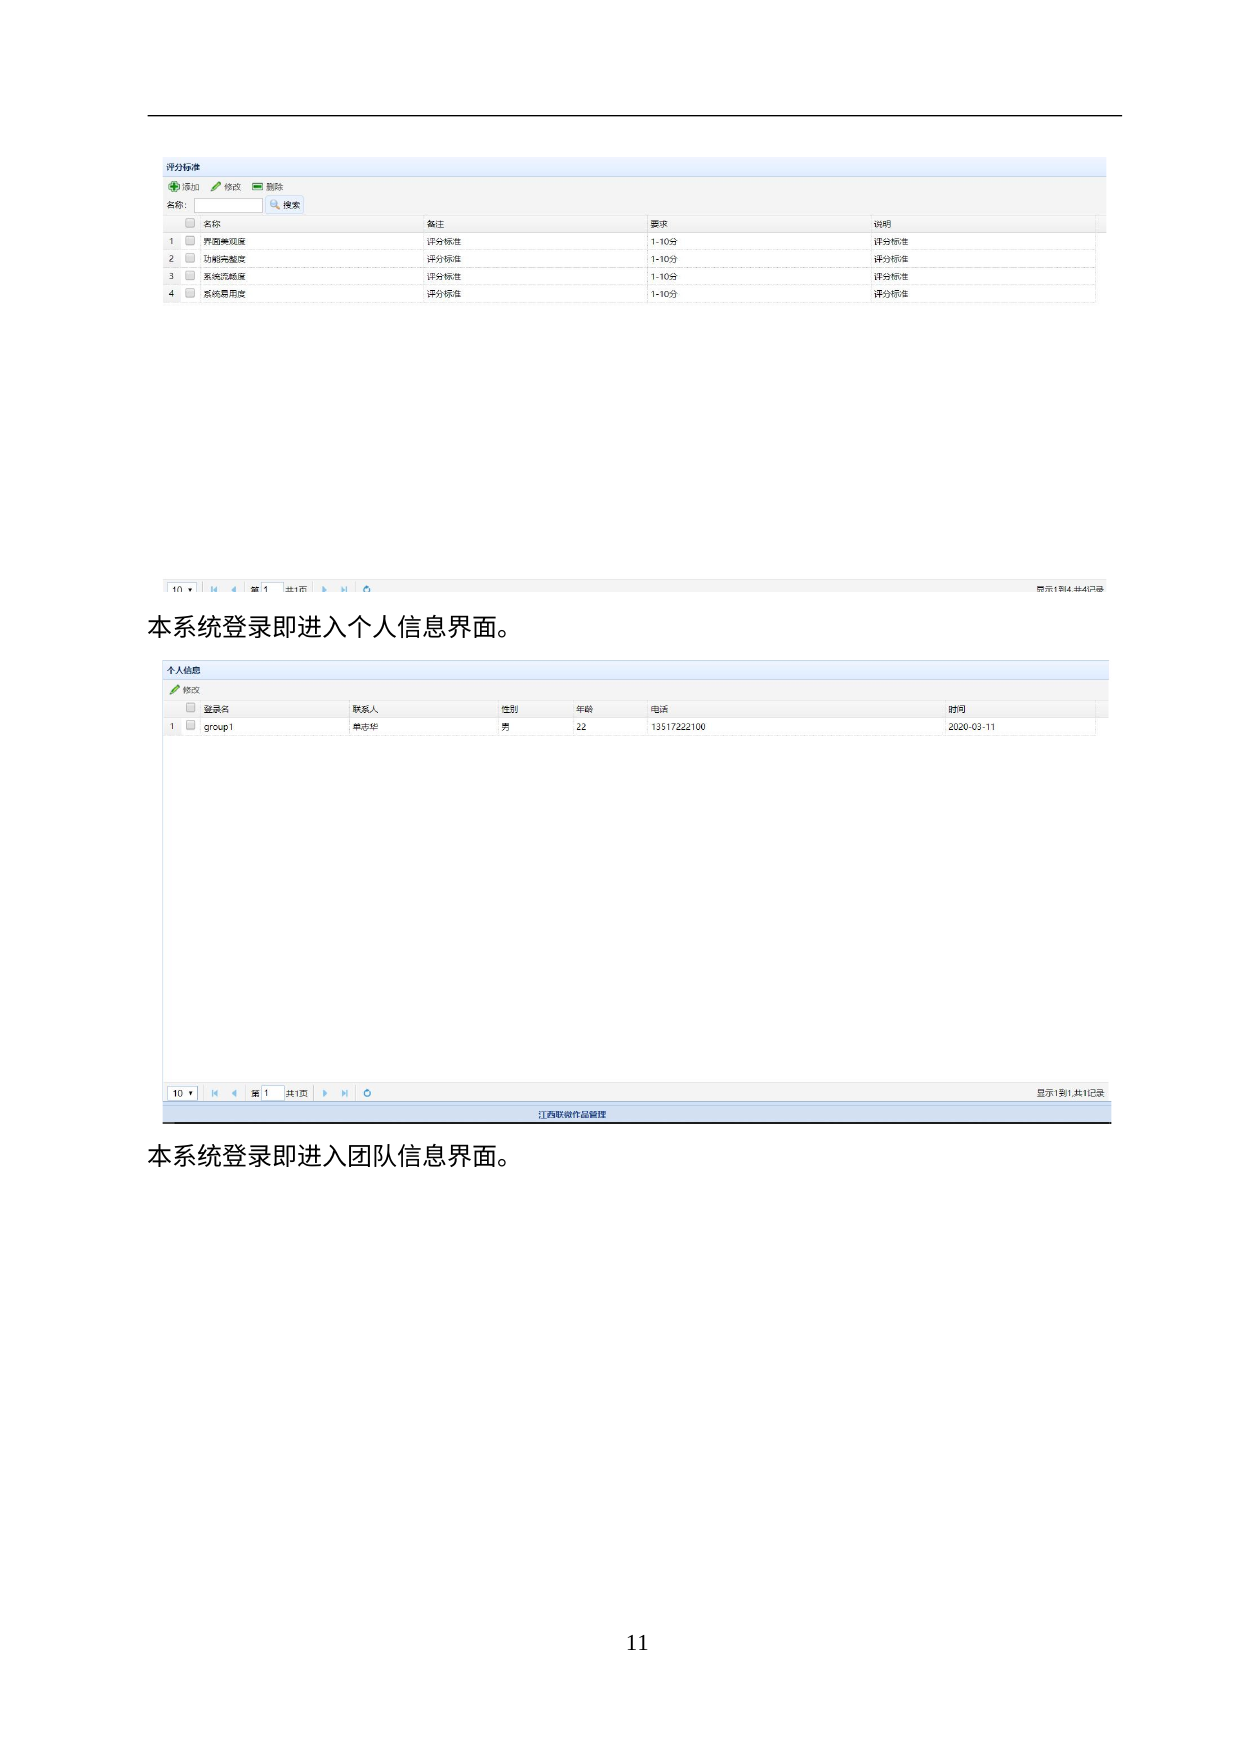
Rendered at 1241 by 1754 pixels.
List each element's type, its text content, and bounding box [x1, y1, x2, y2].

text 本系统登录即进入个人信息界面。 [148, 607, 1146, 643]
picture [162, 660, 1112, 1124]
picture [162, 157, 1107, 592]
